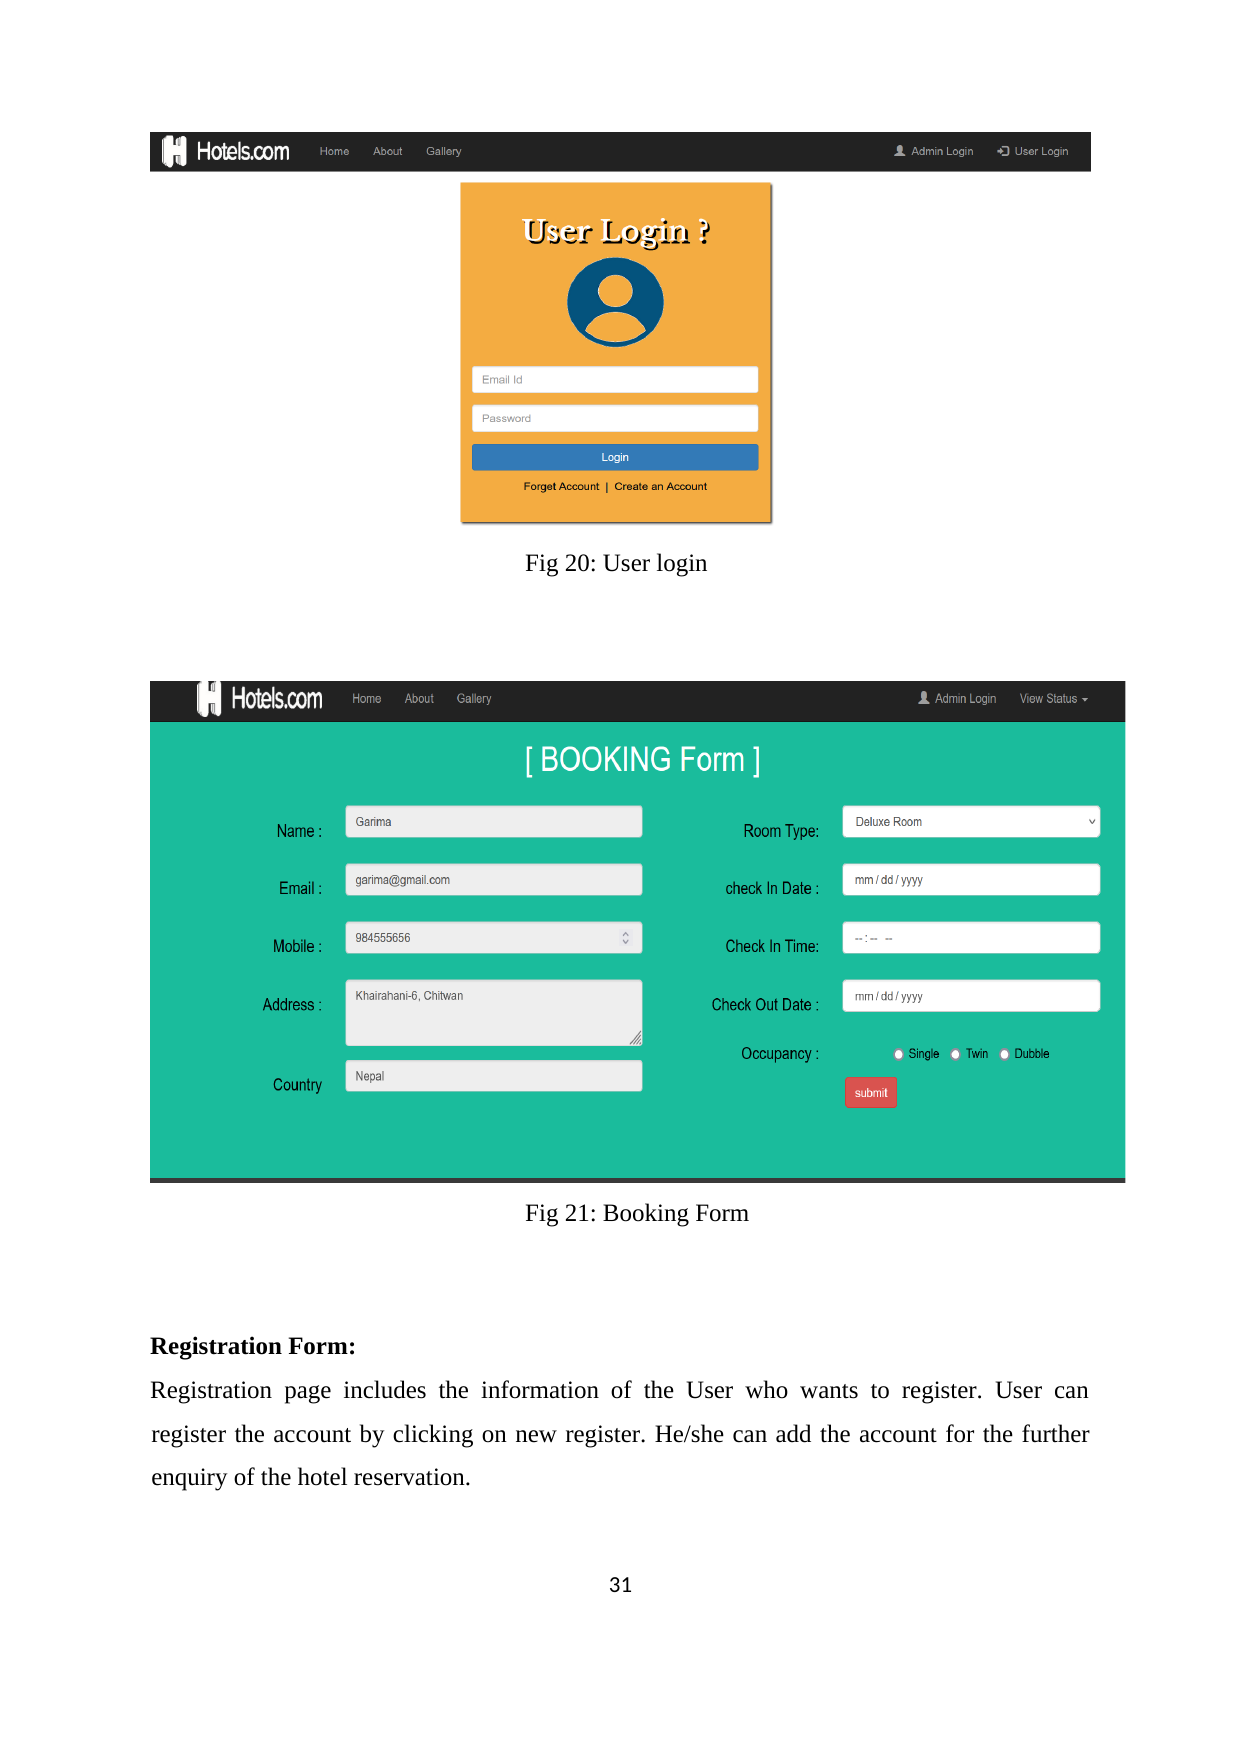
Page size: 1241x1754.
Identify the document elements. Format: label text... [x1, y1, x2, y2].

picture [150, 132, 1091, 533]
text Fig 20: User login [150, 548, 1090, 577]
text Registration Form: [150, 1331, 1090, 1360]
text Registration page includes the information of the User who wants to register. User can register the account by clicking on new register. He/she can add the account for the further enquiry of the hotel reservation. [150, 1404, 1090, 1491]
picture [150, 681, 1126, 1183]
text Fig 21: Booking Form [150, 1198, 1090, 1227]
